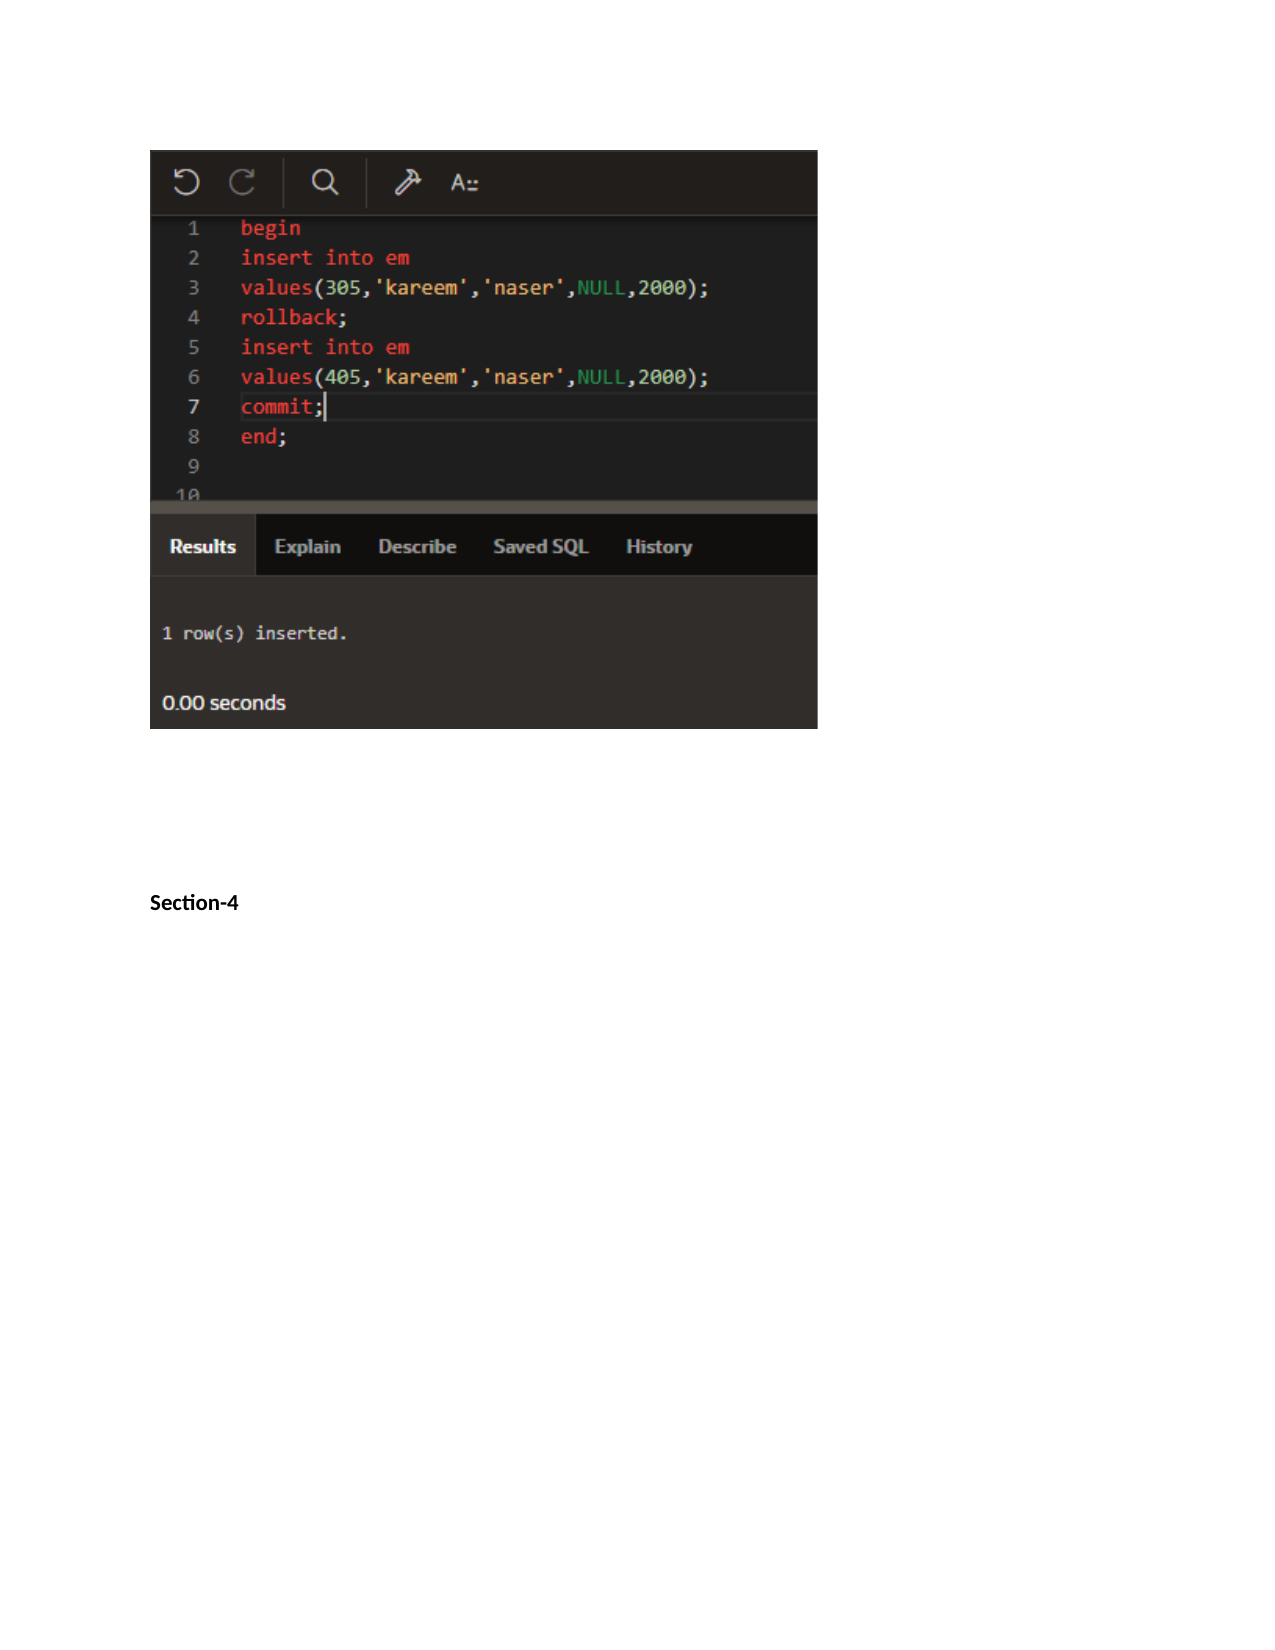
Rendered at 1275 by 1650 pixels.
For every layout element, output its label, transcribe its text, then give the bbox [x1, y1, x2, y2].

text Section-4 [150, 888, 1125, 916]
picture [150, 150, 818, 729]
